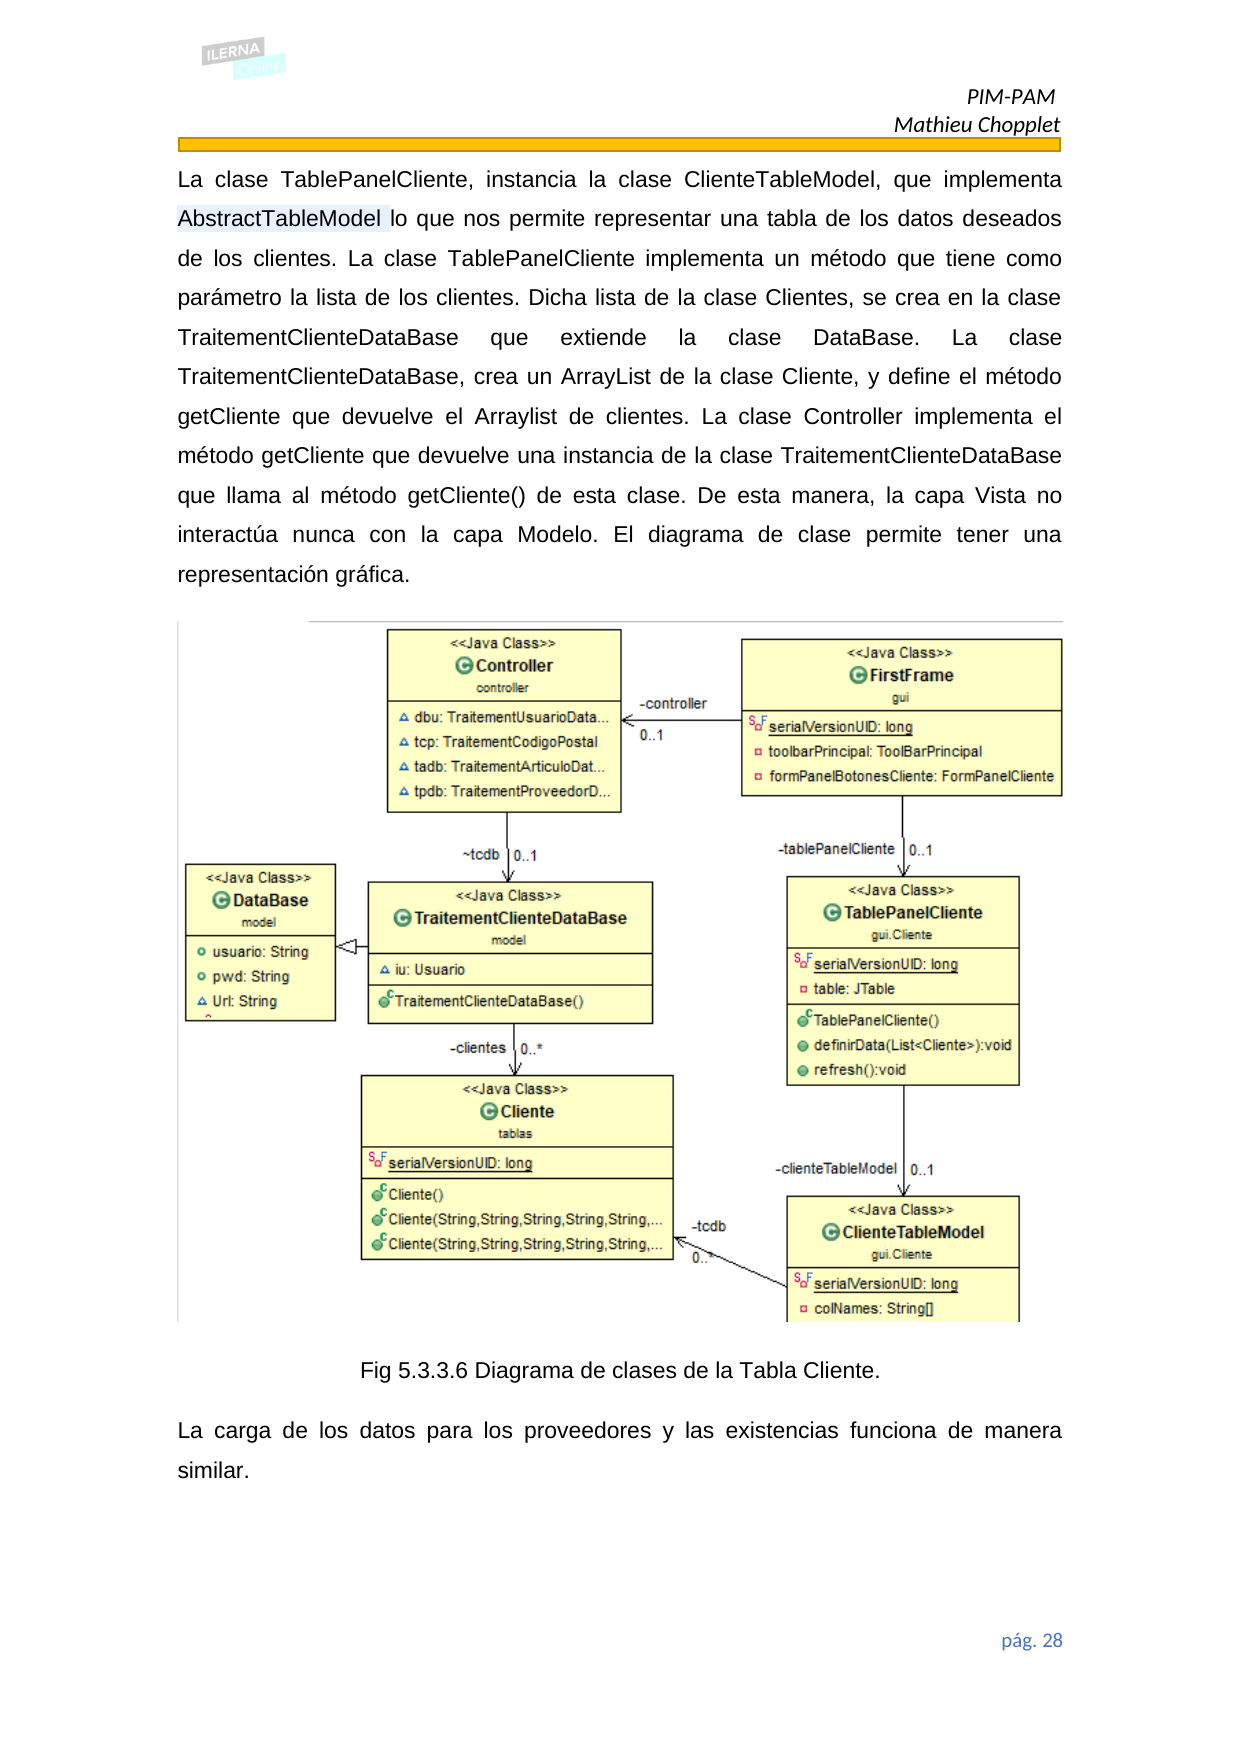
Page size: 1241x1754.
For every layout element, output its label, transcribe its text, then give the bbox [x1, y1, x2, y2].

text La clase TablePanelCliente, instancia la clase ClienteTableModel, que implementa AbstractTableModel lo que nos permite representar una tabla de los datos deseados de los clientes. La clase TablePanelCliente implementa un método que tiene como parámetro la lista de los clientes. Dicha lista de la clase Clientes, se crea en la clase TraitementClienteDataBase que extiende la clase DataBase. La clase TraitementClienteDataBase, crea un ArrayList de la clase Cliente, y define el método getCliente que devuelve el Arraylist de clientes. La clase Controller implementa el método getCliente que devuelve una instancia de la clase TraitementClienteDataBase que llama al método getCliente() de esta clase. De esta manera, la capa Vista no interactúa nunca con la capa Modelo. El diagrama de clase permite tener una representación gráfica. [177, 166, 1063, 587]
picture [177, 621, 1063, 1322]
text La carga de los datos para los proveedores y las existencias funciona de manera similar. [177, 1417, 1063, 1483]
text Fig 5.3.3.6 Diagrama de clases de la Tabla Cliente. [177, 1357, 1063, 1383]
